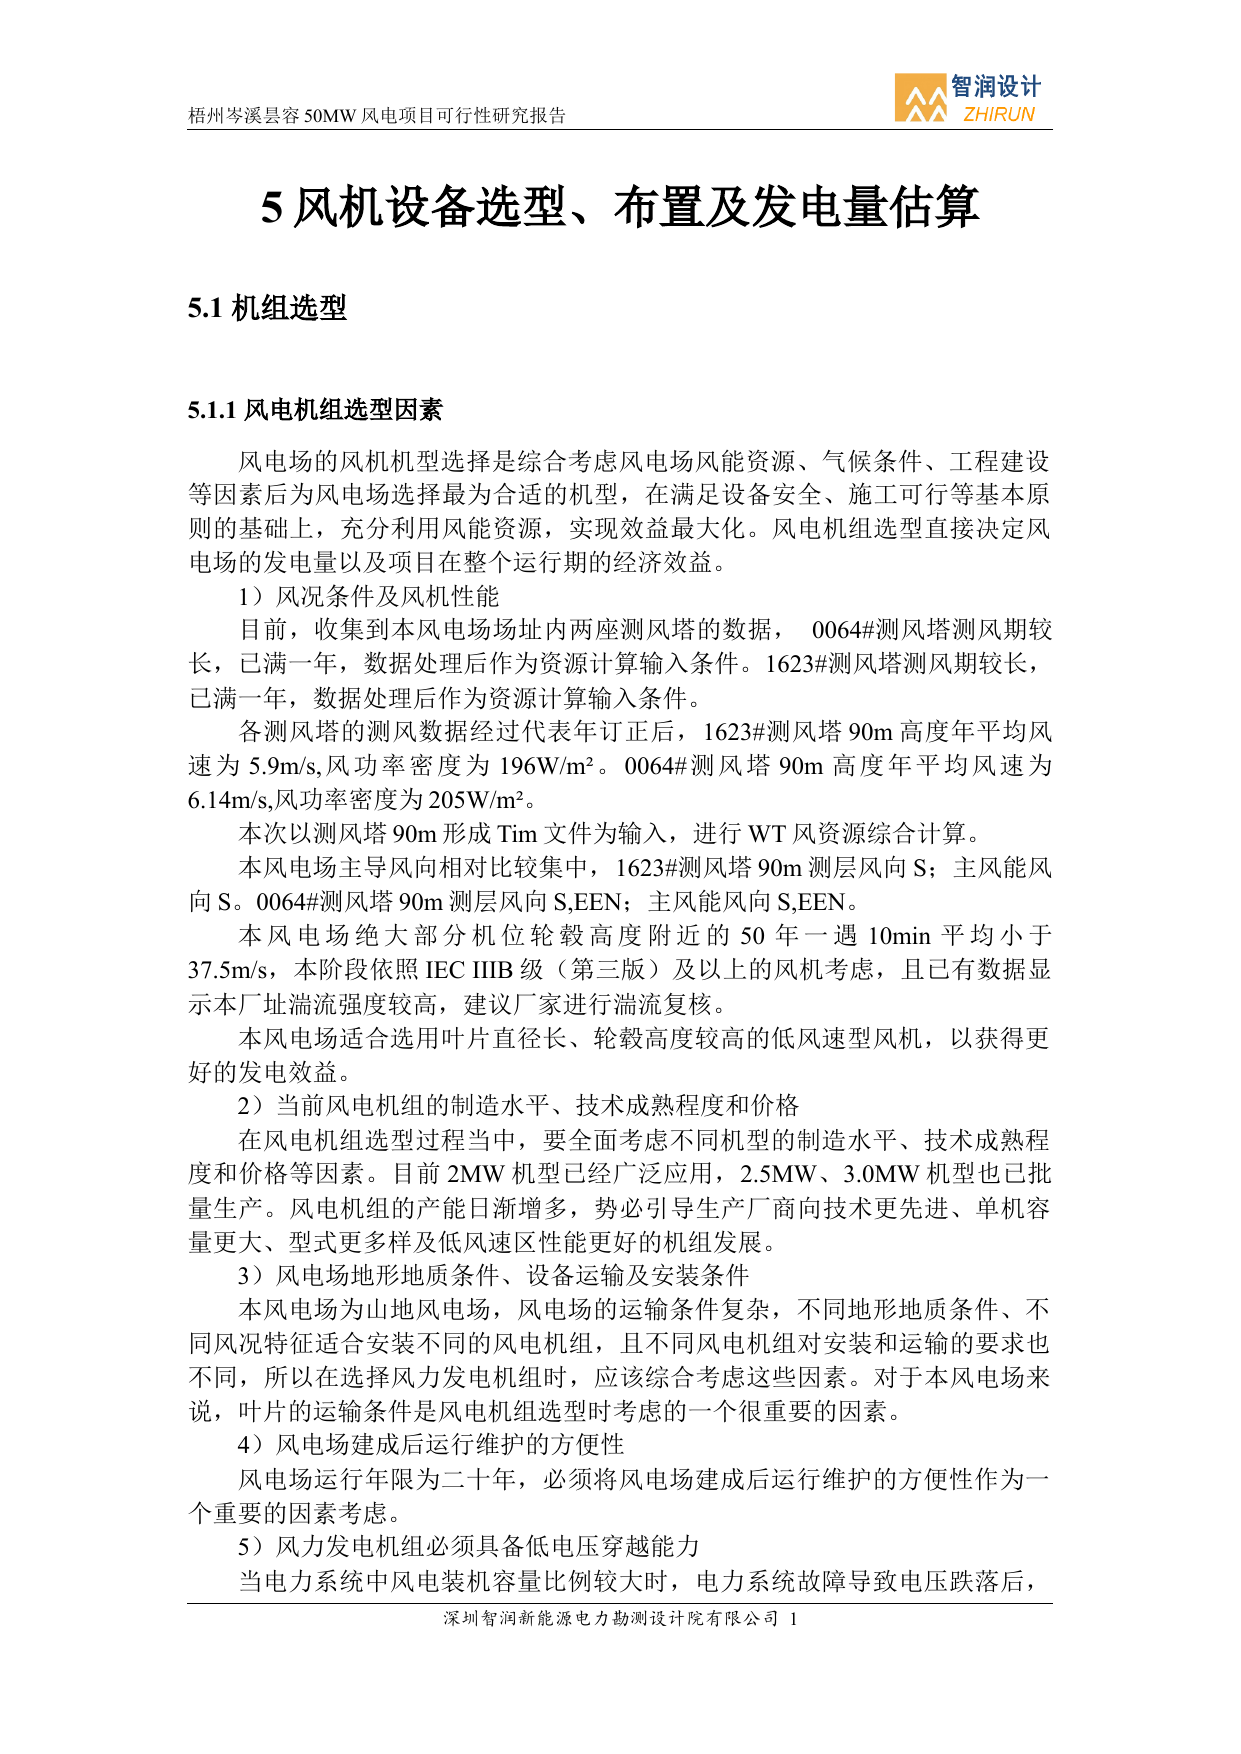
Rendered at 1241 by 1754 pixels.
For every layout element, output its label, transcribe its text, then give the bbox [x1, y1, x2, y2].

text 1）风况条件及风机性能 [187, 578, 1053, 612]
text 4）风电场建成后运行维护的方便性 [187, 1427, 1053, 1461]
text 各测风塔的测风数据经过代表年订正后，1623#测风塔90m高度年平均风速为5.9m/s,风功率密度为196W/m²。0064#测风塔90m高度年平均风速为6.14m/s,风功率密度为205W/m²。 [187, 714, 1053, 816]
text 5）风力发电机组必须具备低电压穿越能力 [187, 1529, 1053, 1563]
text 风电场的风机机型选择是综合考虑风电场风能资源、气候条件、工程建设等因素后为风电场选择最为合适的机型，在满足设备安全、施工可行等基本原则的基础上，充分利用风能资源，实现效益最大化。风电机组选型直接决定风电场的发电量以及项目在整个运行期的经济效益。 [187, 442, 1053, 578]
text 本风电场为山地风电场，风电场的运输条件复杂，不同地形地质条件、不同风况特征适合安装不同的风电机组，且不同风电机组对安装和运输的要求也不同，所以在选择风力发电机组时，应该综合考虑这些因素。对于本风电场来说，叶片的运输条件是风电机组选型时考虑的一个很重要的因素。 [187, 1291, 1053, 1427]
title 5.1.1 风电机组选型因素 [187, 391, 1053, 425]
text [187, 1563, 1053, 1597]
text 风电场运行年限为二十年，必须将风电场建成后运行维护的方便性作为一个重要的因素考虑。 [187, 1461, 1053, 1529]
text 在风电机组选型过程当中，要全面考虑不同机型的制造水平、技术成熟程度和价格等因素。目前2MW机型已经广泛应用，2.5MW、3.0MW机型也已批量生产。风电机组的产能日渐增多，势必引导生产厂商向技术更先进、单机容量更大、型式更多样及低风速区性能更好的机组发展。 [187, 1121, 1053, 1257]
picture [894, 70, 1042, 123]
text 本次以测风塔90m形成Tim文件为输入，进行WT风资源综合计算。 [187, 816, 1053, 850]
text 本风电场适合选用叶片直径长、轮毂高度较高的低风速型风机，以获得更好的发电效益。 [187, 1019, 1053, 1087]
text 3）风电场地形地质条件、设备运输及安装条件 [187, 1257, 1053, 1291]
text 5风机设备选型、布置及发电量估算 [187, 171, 1053, 238]
text 本风电场绝大部分机位轮毂高度附近的50年一遇10min平均小于37.5m/s，本阶段依照IEC IIIB级（第三版）及以上的风机考虑，且已有数据显示本厂址湍流强度较高，建议厂家进行湍流复核。 [187, 918, 1053, 1019]
text 本风电场主导风向相对比较集中，1623#测风塔90m测层风向S；主风能风向S。0064#测风塔90m测层风向S,EEN；主风能风向S,EEN。 [187, 850, 1053, 918]
subtitle 5.1 机组选型 [187, 272, 1053, 340]
text 目前，收集到本风电场场址内两座测风塔的数据， 0064#测风塔测风期较长，已满一年，数据处理后作为资源计算输入条件。1623#测风塔测风期较长，已满一年，数据处理后作为资源计算输入条件。 [187, 612, 1053, 714]
text 2）当前风电机组的制造水平、技术成熟程度和价格 [187, 1087, 1053, 1121]
